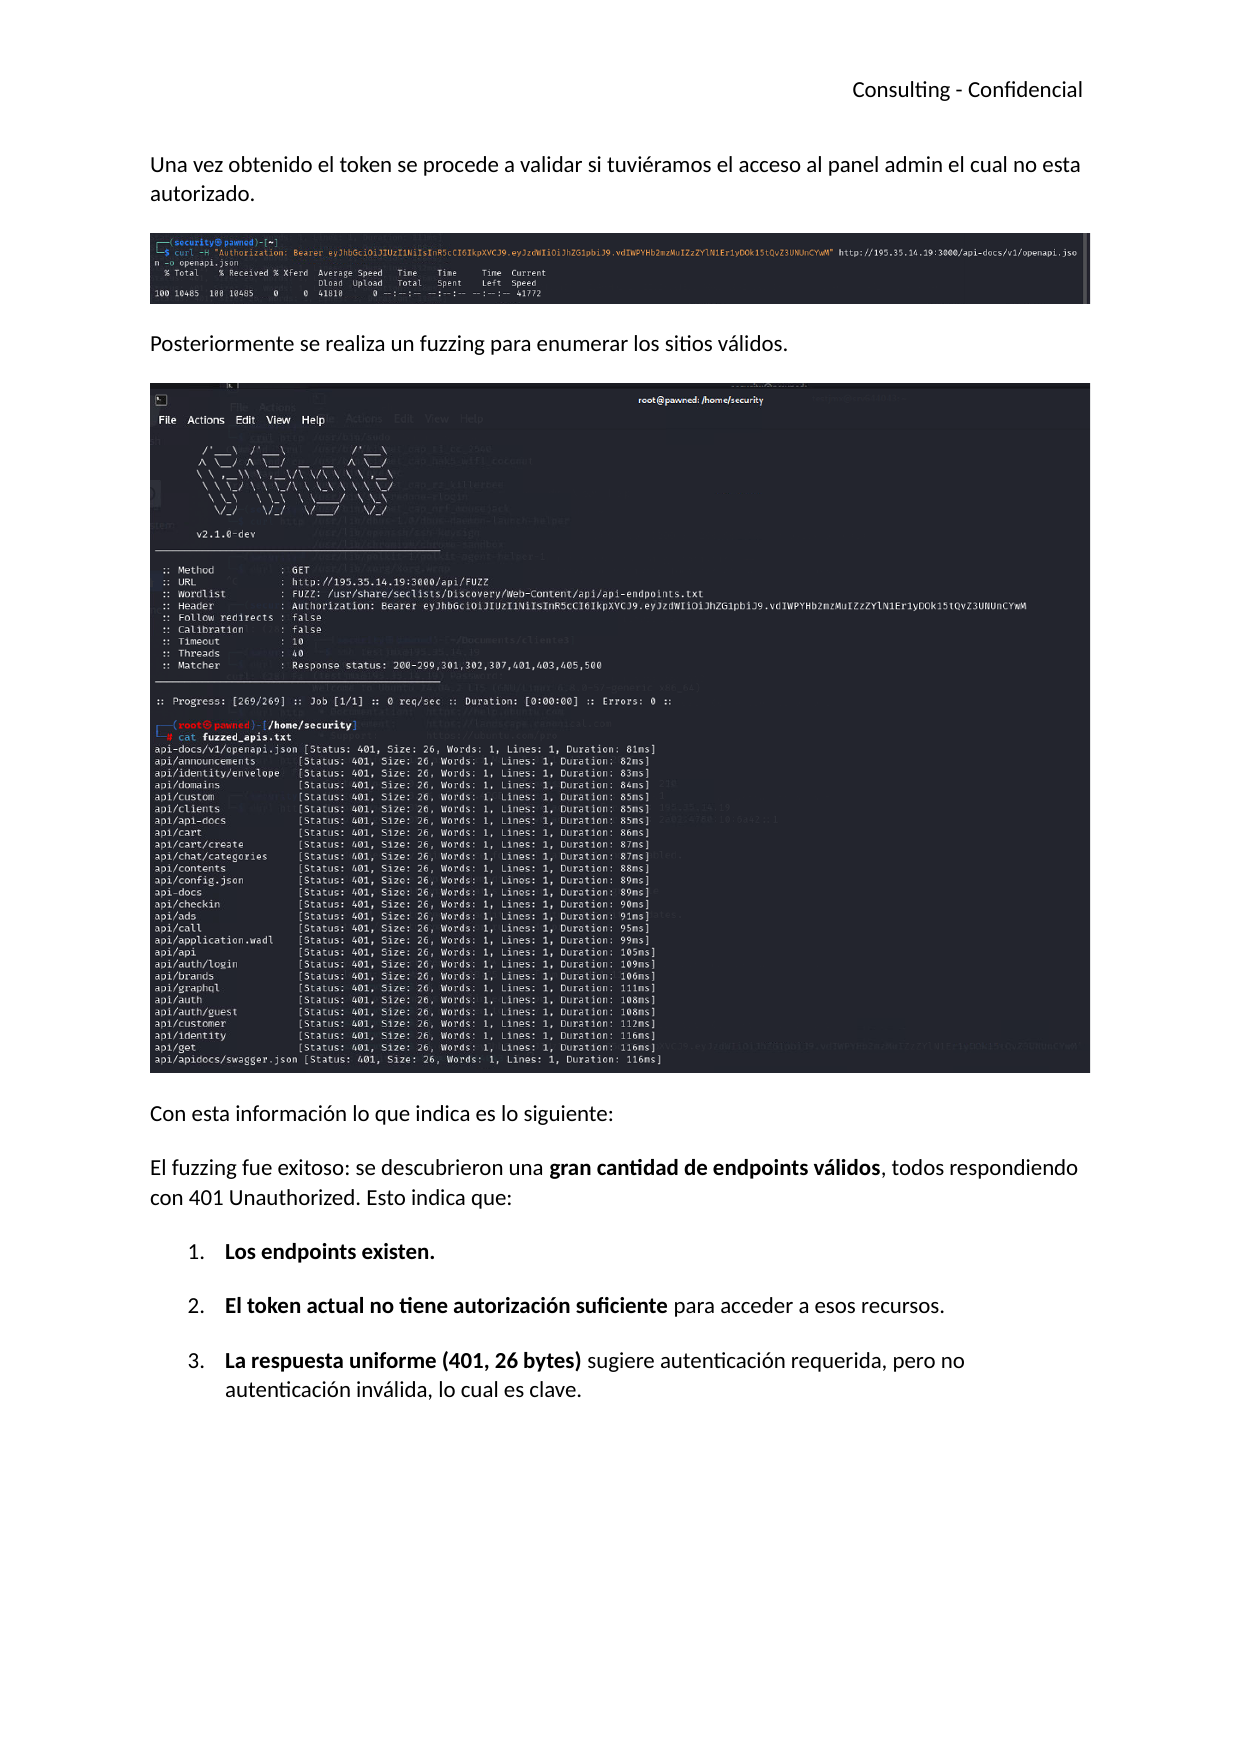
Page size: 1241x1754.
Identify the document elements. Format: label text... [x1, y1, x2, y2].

list El token actual no tiene autorización suficiente para acceder a esos recursos. [187, 1292, 1090, 1320]
text Con esta información lo que indica es lo siguiente: [150, 1099, 1090, 1127]
picture [150, 233, 1091, 304]
picture [150, 383, 1091, 1073]
list Los endpoints existen. [187, 1237, 1090, 1265]
text El fuzzing fue exitoso: se descubrieron una gran cantidad de endpoints válidos, todos respondiendo con 401 Unauthorized. Esto indica que: [150, 1153, 1090, 1211]
text Posteriormente se realiza un fuzzing para enumerar los sitios válidos. [150, 329, 1090, 357]
text Una vez obtenido el token se procede a validar si tuviéramos el acceso al panel admin el cual no esta autorizado. [150, 150, 1090, 207]
list La respuesta uniforme (401, 26 bytes) sugiere autenticación requerida, pero no autenticación inválida, lo cual es clave. [187, 1346, 1090, 1403]
